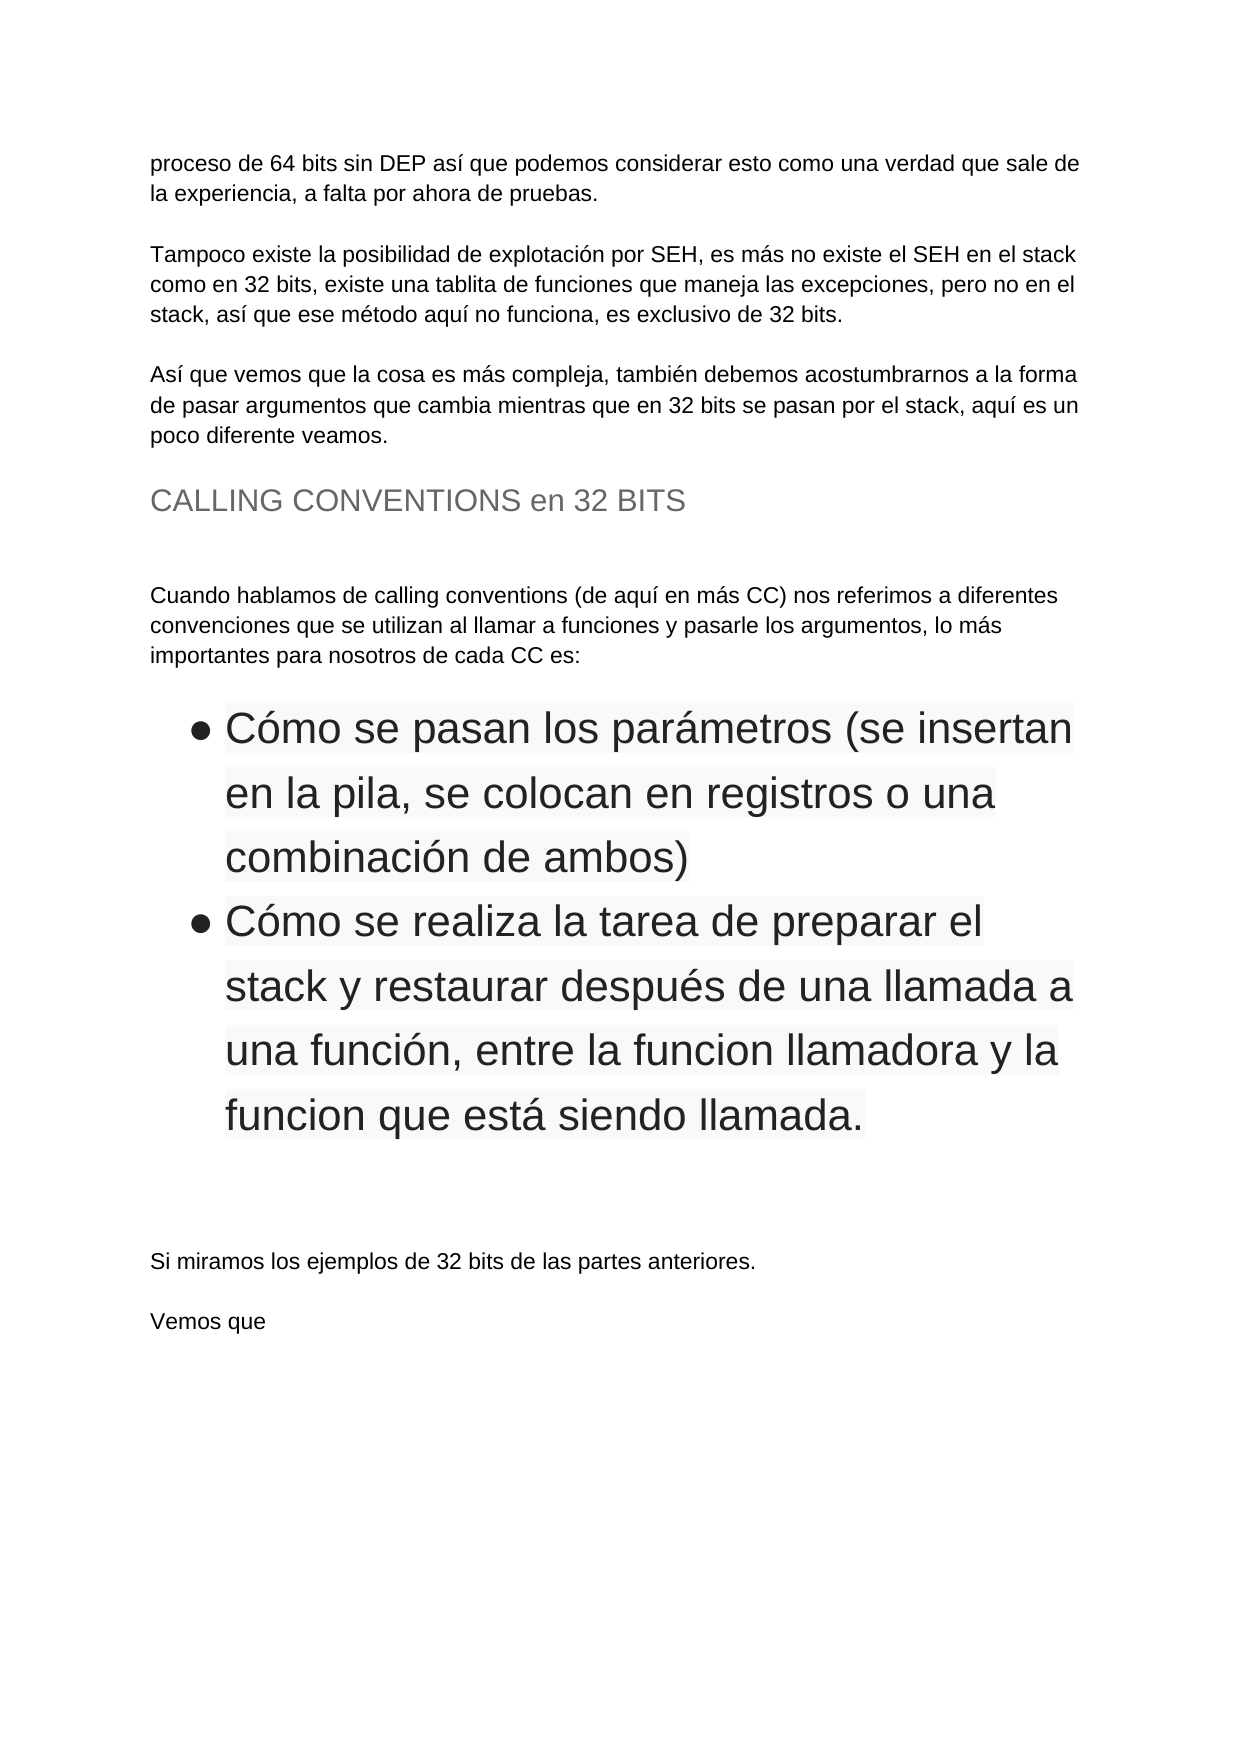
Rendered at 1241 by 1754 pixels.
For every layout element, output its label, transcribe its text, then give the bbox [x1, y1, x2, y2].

text Así que vemos que la cosa es más compleja, también debemos acostumbrarnos a la forma de pasar argumentos que cambia mientras que en 32 bits se pasan por el stack, aquí es un poco diferente veamos. [150, 361, 1090, 448]
text Cuando hablamos de calling conventions (de aquí en más CC) nos referimos a diferentes convenciones que se utilizan al llamar a funciones y pasarle los argumentos, lo más importantes para nosotros de cada CC es: [150, 582, 1090, 668]
list Cómo se realiza la tarea de preparar el stack y restaurar después de una llamada a una función, entre la funcion llamadora y la funcion que está siendo llamada. [187, 896, 1090, 1139]
subtitle CALLING CONVENTIONS en 32 BITS [150, 482, 1090, 518]
text Tampoco existe la posibilidad de explotación por SEH, es más no existe el SEH en el stack como en 32 bits, existe una tablita de funciones que maneja las excepciones, pero no en el stack, así que ese método aquí no funciona, es exclusivo de 32 bits. [150, 241, 1090, 327]
text Vemos que [150, 1308, 1090, 1334]
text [150, 150, 1090, 207]
list Cómo se pasan los parámetros (se insertan en la pila, se colocan en registros o una combinación de ambos) [187, 703, 1090, 882]
text Si miramos los ejemplos de 32 bits de las partes anteriores. [150, 1248, 1090, 1274]
